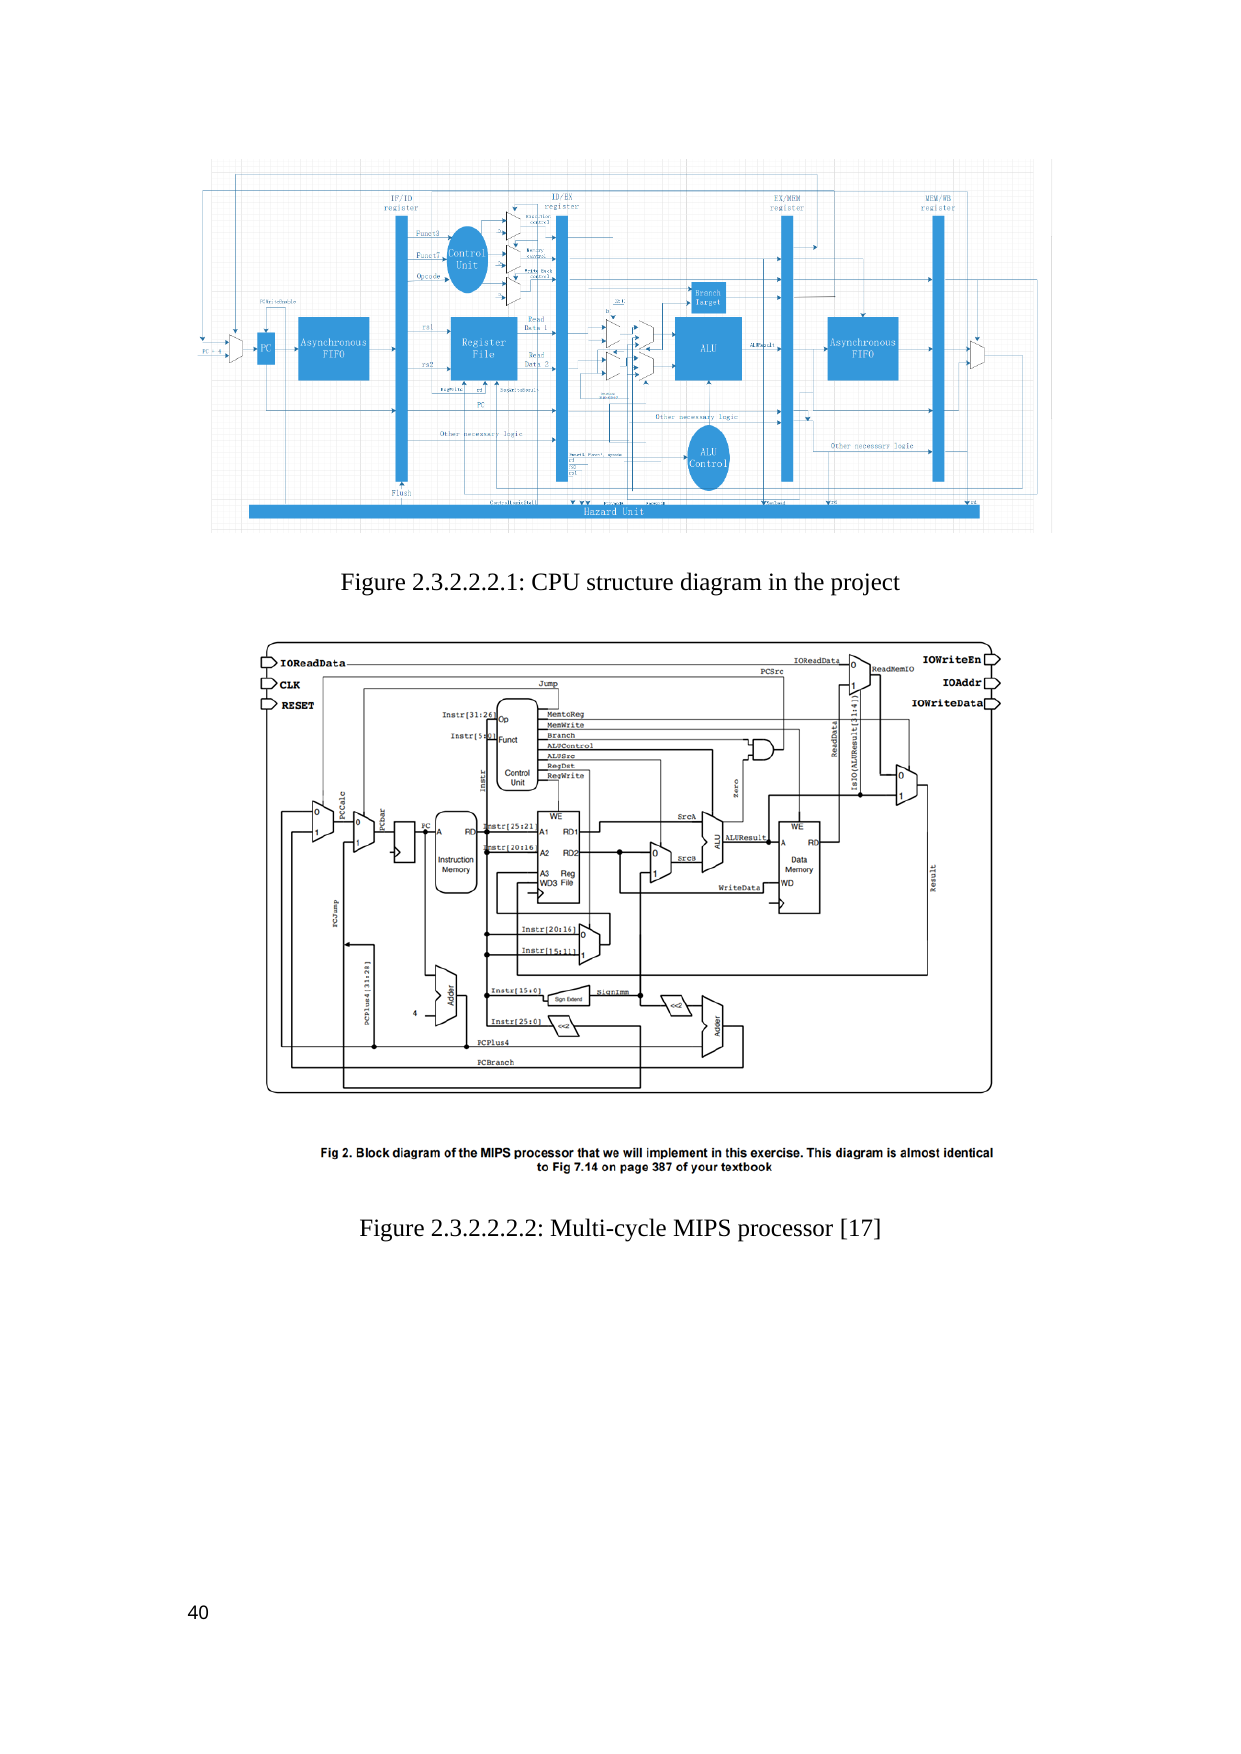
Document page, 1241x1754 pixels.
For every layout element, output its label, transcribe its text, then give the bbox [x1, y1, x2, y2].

text Figure 2.3.2.2.2.2: Multi-cycle MIPS processor [17] [187, 1211, 1053, 1244]
text Figure 2.3.2.2.2.1: CPU structure diagram in the project [187, 565, 1053, 597]
picture [187, 159, 1053, 533]
picture [223, 611, 1017, 1181]
